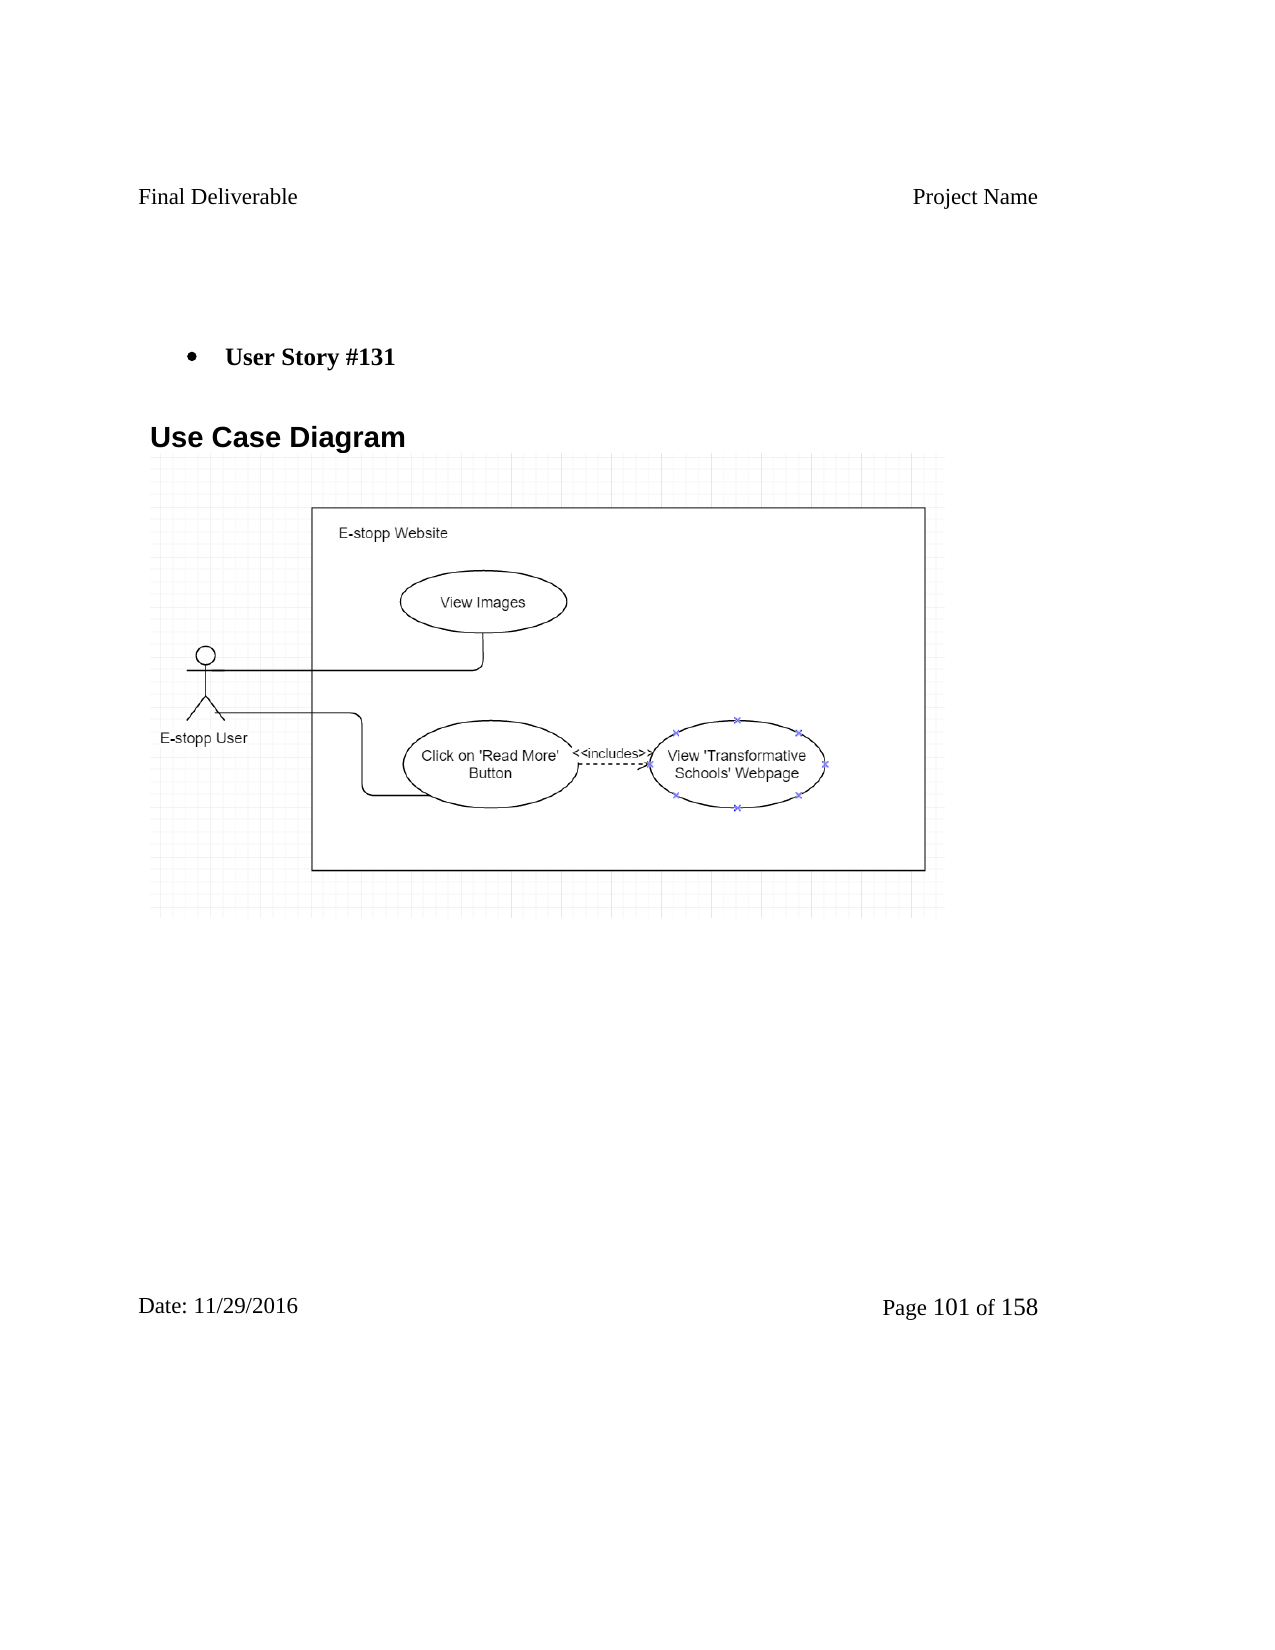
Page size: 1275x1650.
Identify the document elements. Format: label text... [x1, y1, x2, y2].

list User Story #131 [187, 342, 1125, 371]
picture [150, 453, 945, 918]
